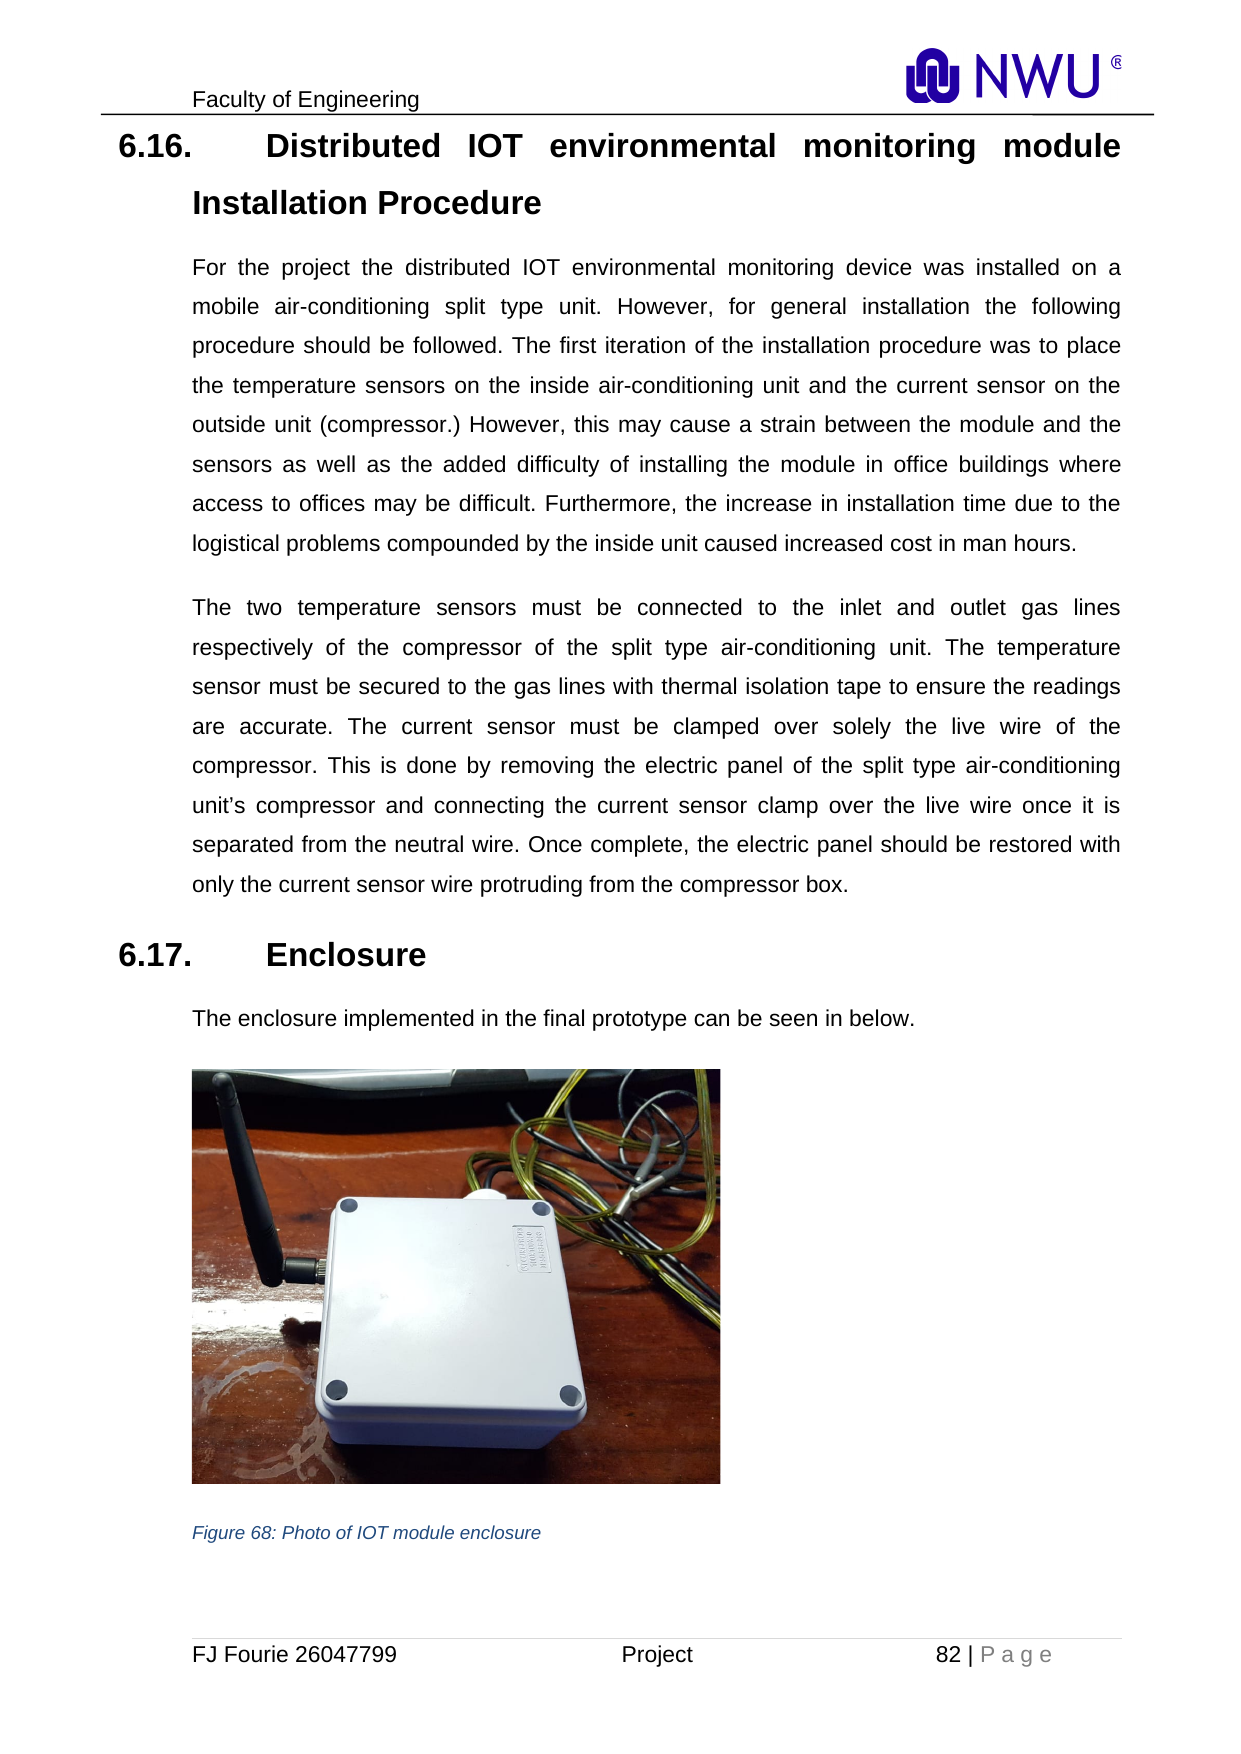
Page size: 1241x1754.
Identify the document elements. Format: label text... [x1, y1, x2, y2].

subtitle Distributed IOT environmental monitoring module Installation Procedure [118, 126, 1122, 222]
text For the project the distributed IOT environmental monitoring device was installed on a mobile air-conditioning split type unit. However, for general installation the following procedure should be followed. The first iteration of the installation procedure was to place the temperature sensors on the inside air-conditioning unit and the current sensor on the outside unit (compressor.) However, this may cause a strain between the module and the sensors as well as the added difficulty of installing the module in office buildings where access to offices may be difficult. Furthermore, the increase in installation time due to the logistical problems compounded by the inside unit caused increased cost in man hours. [192, 253, 1122, 556]
picture [191, 1069, 721, 1484]
text The two temperature sensors must be connected to the inlet and outlet gas lines respectively of the compressor of the split type air-conditioning unit. The temperature sensor must be secured to the gas lines with thermal isolation tape to ensure the readings are accurate. The current sensor must be clamped over solely the live wire of the compressor. This is done by removing the electric panel of the split type air-conditioning unit’s compressor and connecting the current sensor clamp over the live wire once it is separated from the neutral wire. Once complete, the electric panel should be restored with only the current sensor wire protruding from the compressor box. [192, 594, 1122, 897]
picture [905, 48, 1122, 103]
subtitle Enclosure [118, 935, 1122, 974]
text Figure 68: Photo of IOT module enclosure [192, 1522, 1122, 1543]
text The enclosure implemented in the final prototype can be seen in below. [192, 1005, 1122, 1032]
